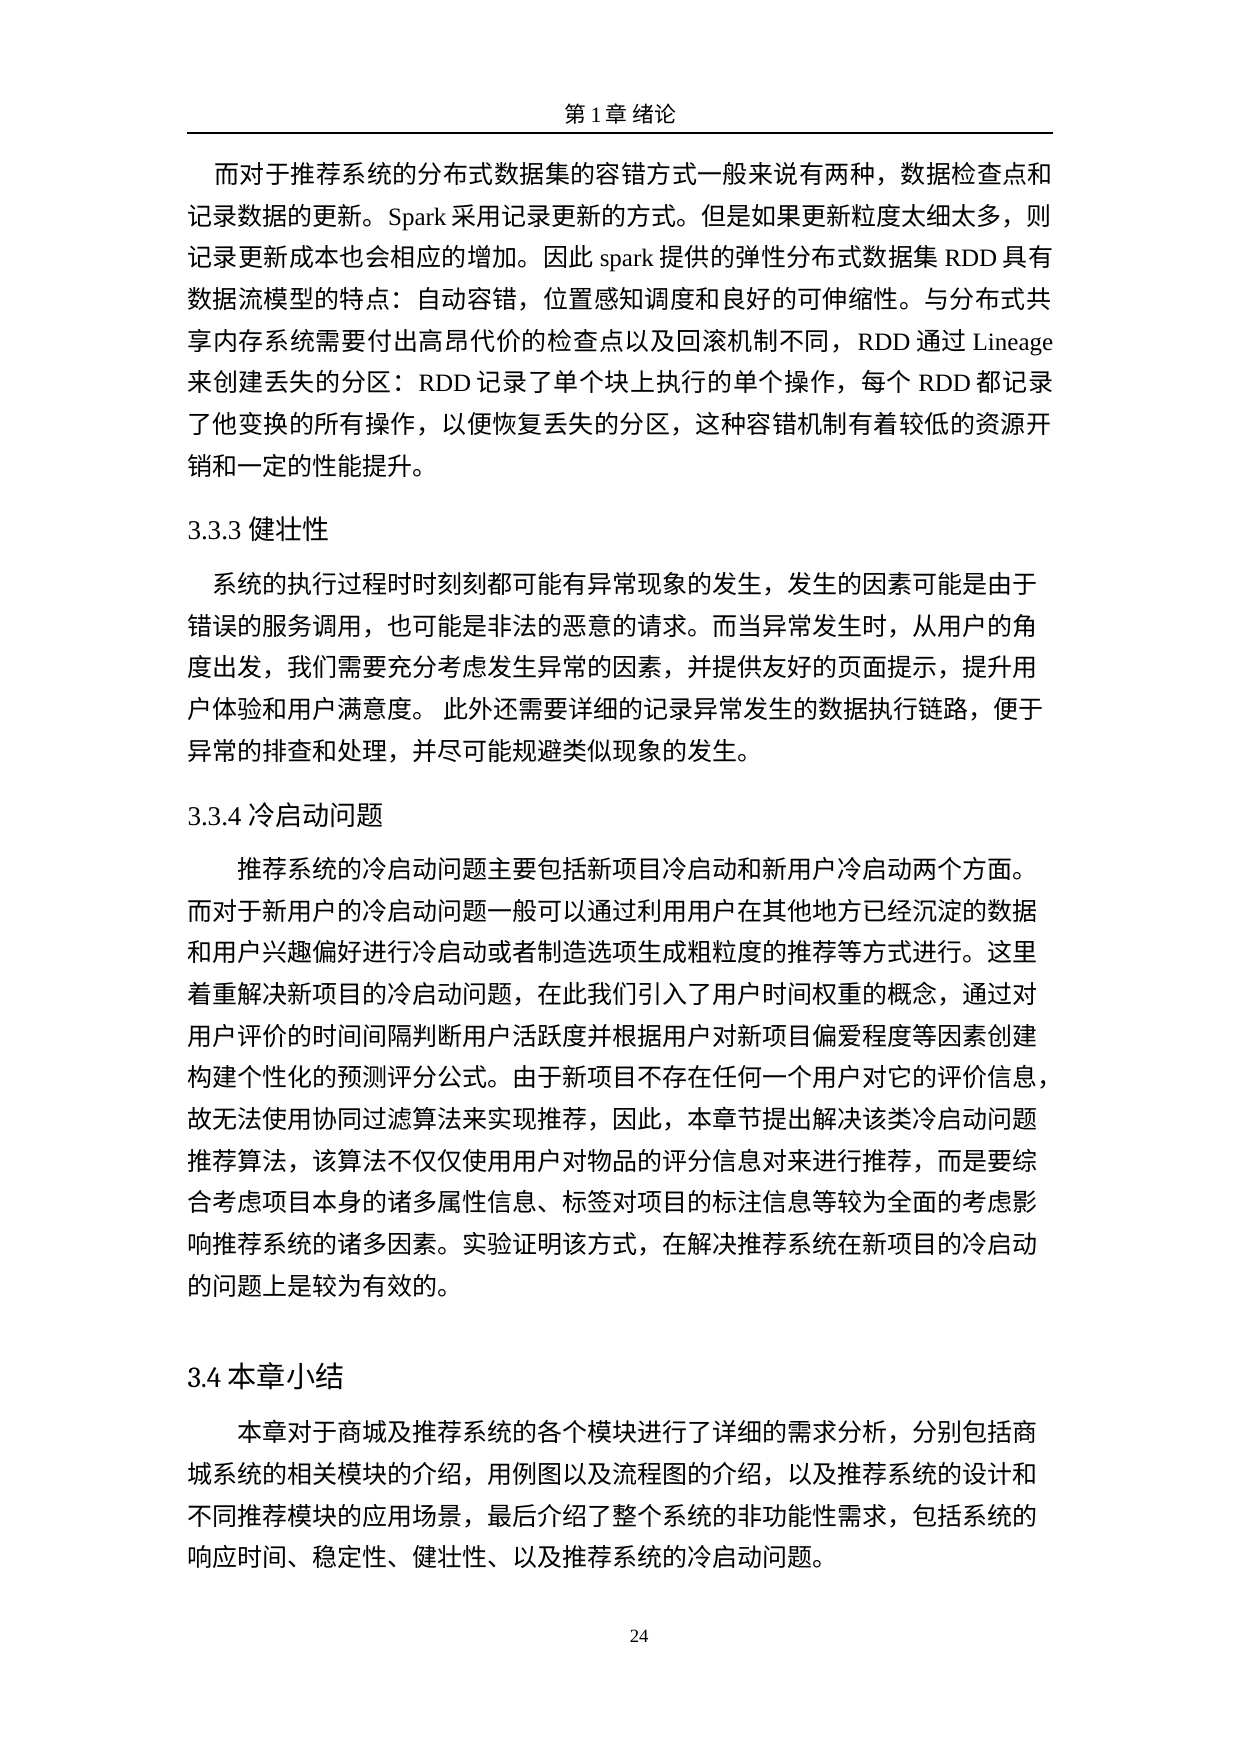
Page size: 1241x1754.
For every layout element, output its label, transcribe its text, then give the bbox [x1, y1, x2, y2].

text 本章对于商城及推荐系统的各个模块进行了详细的需求分析，分别包括商城系统的相关模块的介绍，用例图以及流程图的介绍，以及推荐系统的设计和不同推荐模块的应用场景，最后介绍了整个系统的非功能性需求，包括系统的响应时间、稳定性、健壮性、以及推荐系统的冷启动问题。 [187, 1408, 1053, 1575]
text 推荐系统的冷启动问题主要包括新项目冷启动和新用户冷启动两个方面。而对于新用户的冷启动问题一般可以通过利用用户在其他地方已经沉淀的数据和用户兴趣偏好进行冷启动或者制造选项生成粗粒度的推荐等方式进行。这里着重解决新项目的冷启动问题，在此我们引入了用户时间权重的概念，通过对用户评价的时间间隔判断用户活跃度并根据用户对新项目偏爱程度等因素创建构建个性化的预测评分公式。由于新项目不存在任何一个用户对它的评价信息，故无法使用协同过滤算法来实现推荐，因此，本章节提出解决该类冷启动问题推荐算法，该算法不仅仅使用用户对物品的评分信息对来进行推荐，而是要综合考虑项目本身的诸多属性信息、标签对项目的标注信息等较为全面的考虑影响推荐系统的诸多因素。实验证明该方式，在解决推荐系统在新项目的冷启动的问题上是较为有效的。 [187, 845, 1053, 1303]
text 系统的执行过程时时刻刻都可能有异常现象的发生，发生的因素可能是由于错误的服务调用，也可能是非法的恶意的请求。而当异常发生时，从用户的角度出发，我们需要充分考虑发生异常的因素，并提供友好的页面提示，提升用户体验和用户满意度。 此外还需要详细的记录异常发生的数据执行链路，便于异常的排查和处理，并尽可能规避类似现象的发生。 [187, 560, 1053, 768]
subtitle 3.3.4 冷启动问题 [187, 793, 1053, 833]
subtitle 3.3.3 健壮性 [187, 508, 1053, 548]
subtitle 3.4 本章小结 [187, 1353, 1053, 1396]
text 而对于推荐系统的分布式数据集的容错方式一般来说有两种，数据检查点和记录数据的更新。Spark采用记录更新的方式。但是如果更新粒度太细太多，则记录更新成本也会相应的增加。因此spark提供的弹性分布式数据集RDD具有数据流模型的特点：自动容错，位置感知调度和良好的可伸缩性。与分布式共享内存系统需要付出高昂代价的检查点以及回滚机制不同，RDD通过Lineage来创建丢失的分区：RDD记录了单个块上执行的单个操作，每个RDD都记录了他变换的所有操作，以便恢复丢失的分区，这种容错机制有着较低的资源开销和一定的性能提升。 [187, 150, 1053, 483]
